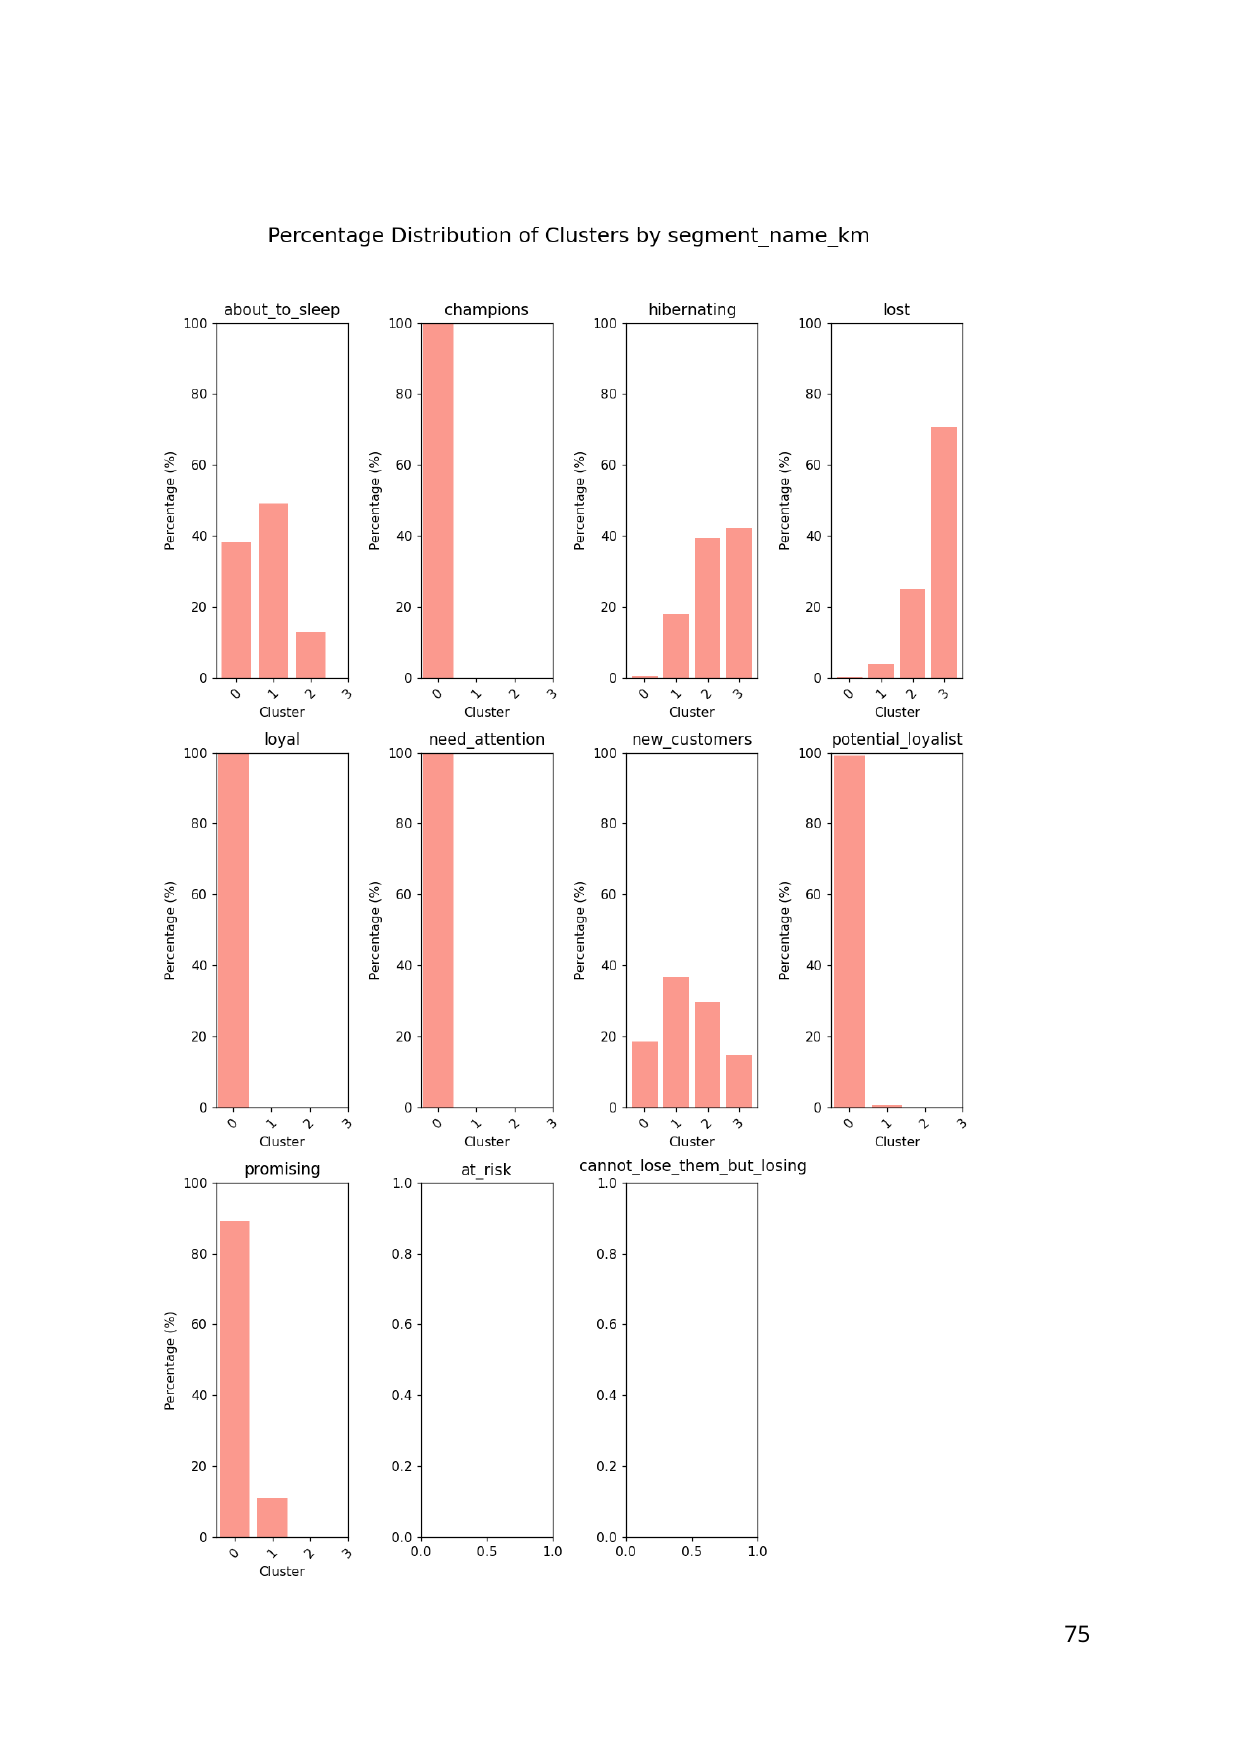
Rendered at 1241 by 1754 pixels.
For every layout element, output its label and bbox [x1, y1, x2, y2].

picture [150, 200, 986, 1593]
